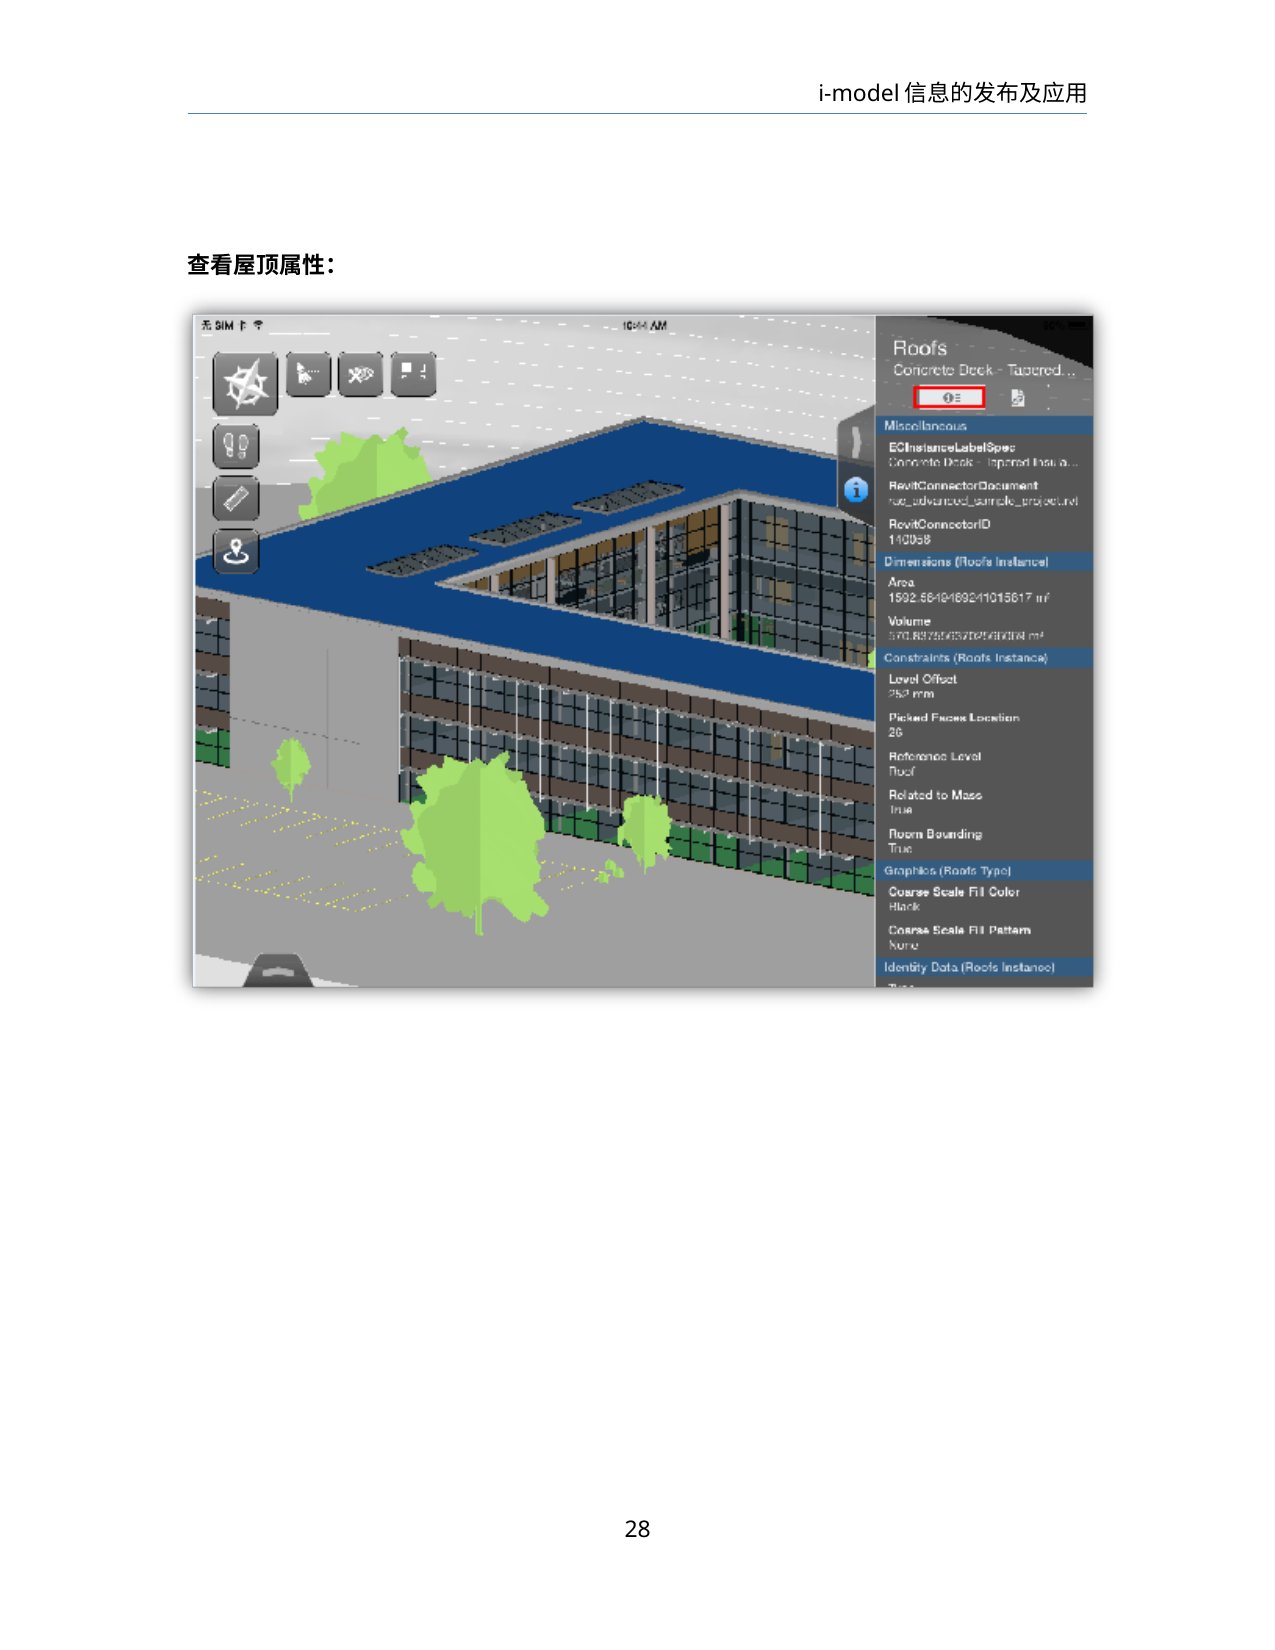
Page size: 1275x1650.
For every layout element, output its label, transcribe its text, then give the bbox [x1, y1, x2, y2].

text 查看屋顶属性： [187, 240, 1087, 282]
picture [166, 291, 1120, 1014]
